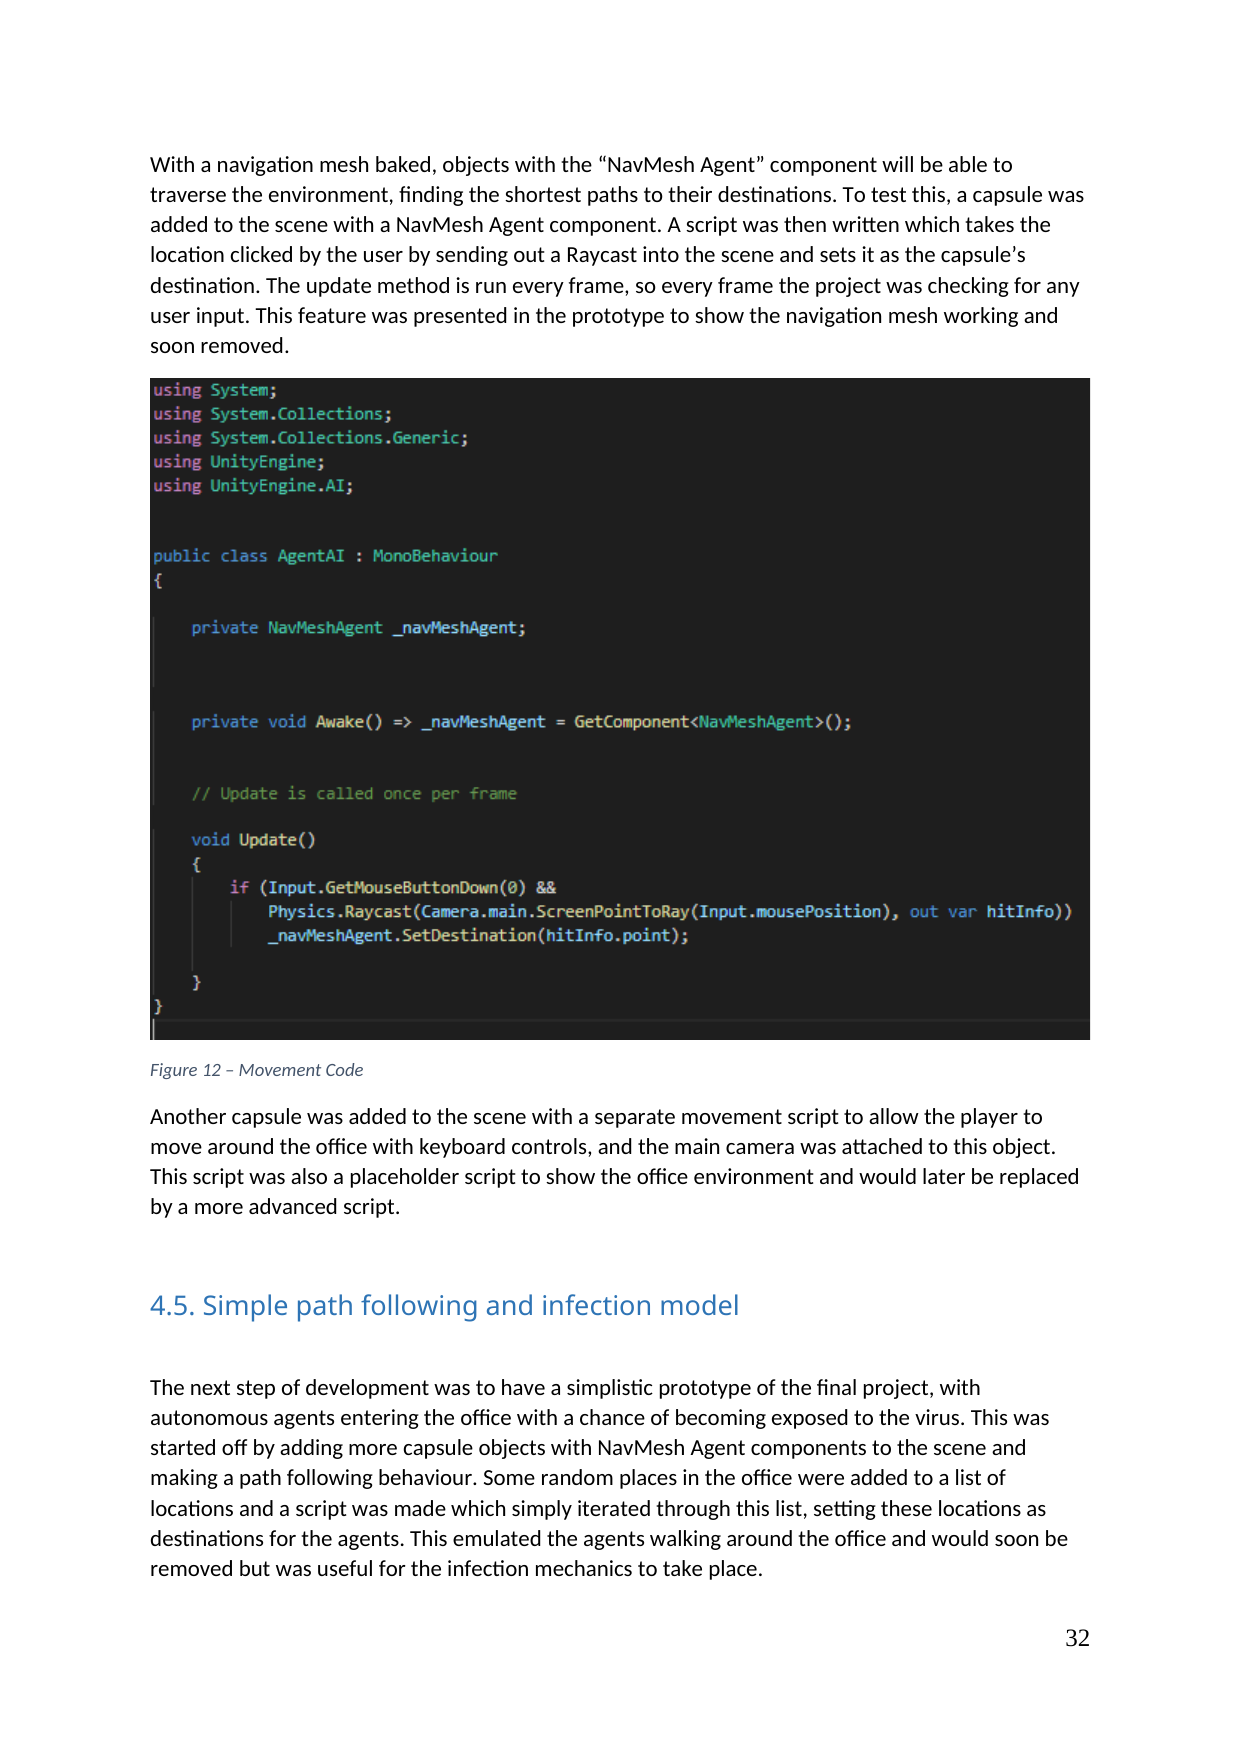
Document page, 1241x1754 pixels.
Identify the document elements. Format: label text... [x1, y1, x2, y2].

subtitle 4.5. Simple path following and infection model [150, 1286, 1090, 1323]
picture [150, 378, 1091, 1040]
text The next step of development was to have a simplistic prototype of the final project, with autonomous agents entering the office with a chance of becoming exposed to the virus. This was started off by adding more capsule objects with NavMesh Agent components to the scene and making a path following behaviour. Some random places in the office were added to a list of locations and a script was made which simply iterated through this list, setting these locations as destinations for the agents. This emulated the agents walking around the office and would soon be removed but was useful for the infection mechanics to take place. [150, 1373, 1090, 1582]
text Another capsule was added to the scene with a separate movement script to allow the player to move around the office with keyboard controls, and the main camera was attached to this object. This script was also a placeholder script to show the office environment and would later be replaced by a more advanced script. [150, 1102, 1090, 1221]
text With a navigation mesh baked, objects with the “NavMesh Agent” component will be able to traverse the environment, finding the shortest paths to their destinations. To test this, a capsule was added to the scene with a NavMesh Agent component. A script was then written which takes the location clicked by the user by sending out a Raycast into the scene and sets it as the capsule’s destination. The update method is run every frame, so every frame the project was checking for any user input. This feature was presented in the prototype to show the navigation mesh working and soon removed. [150, 150, 1090, 359]
